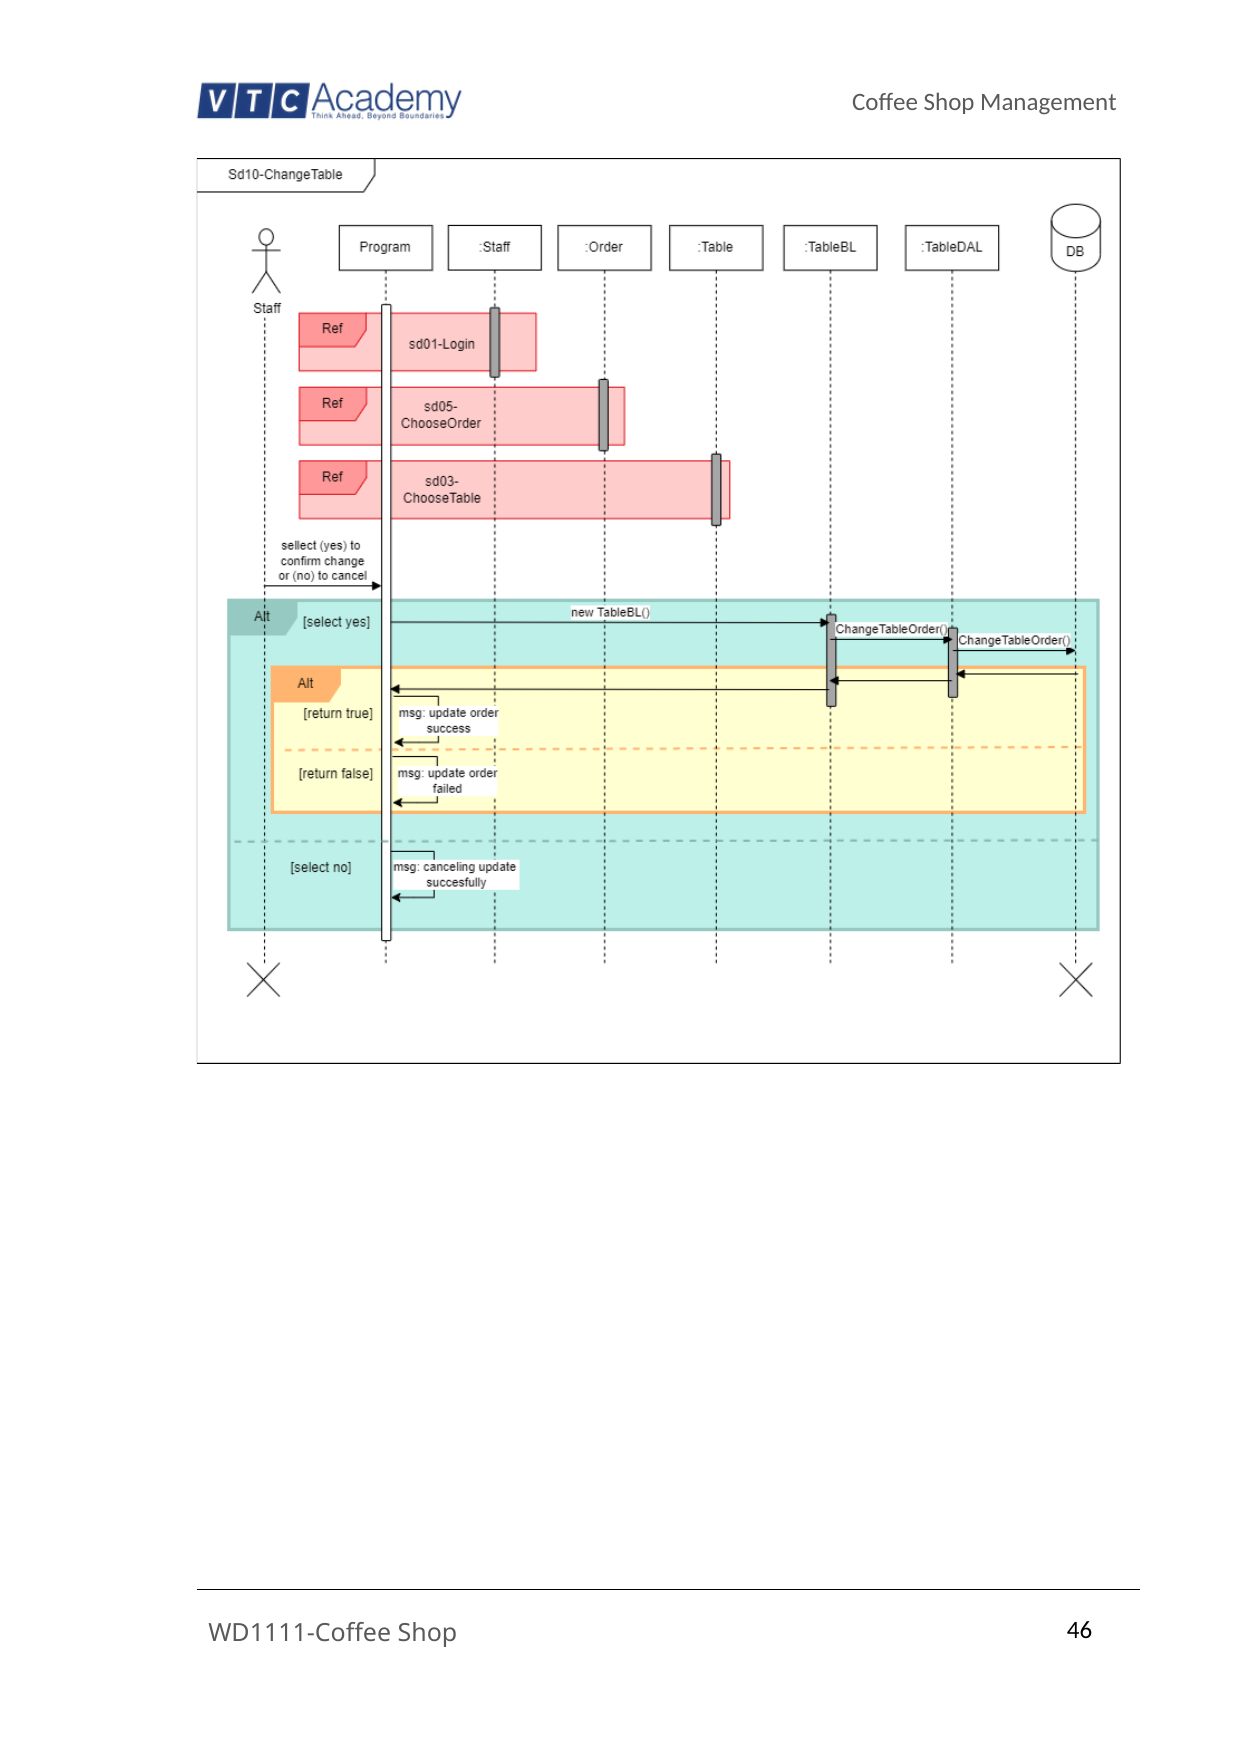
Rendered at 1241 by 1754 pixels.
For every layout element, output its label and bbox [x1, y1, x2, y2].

picture [188, 75, 471, 128]
picture [196, 158, 1122, 1064]
